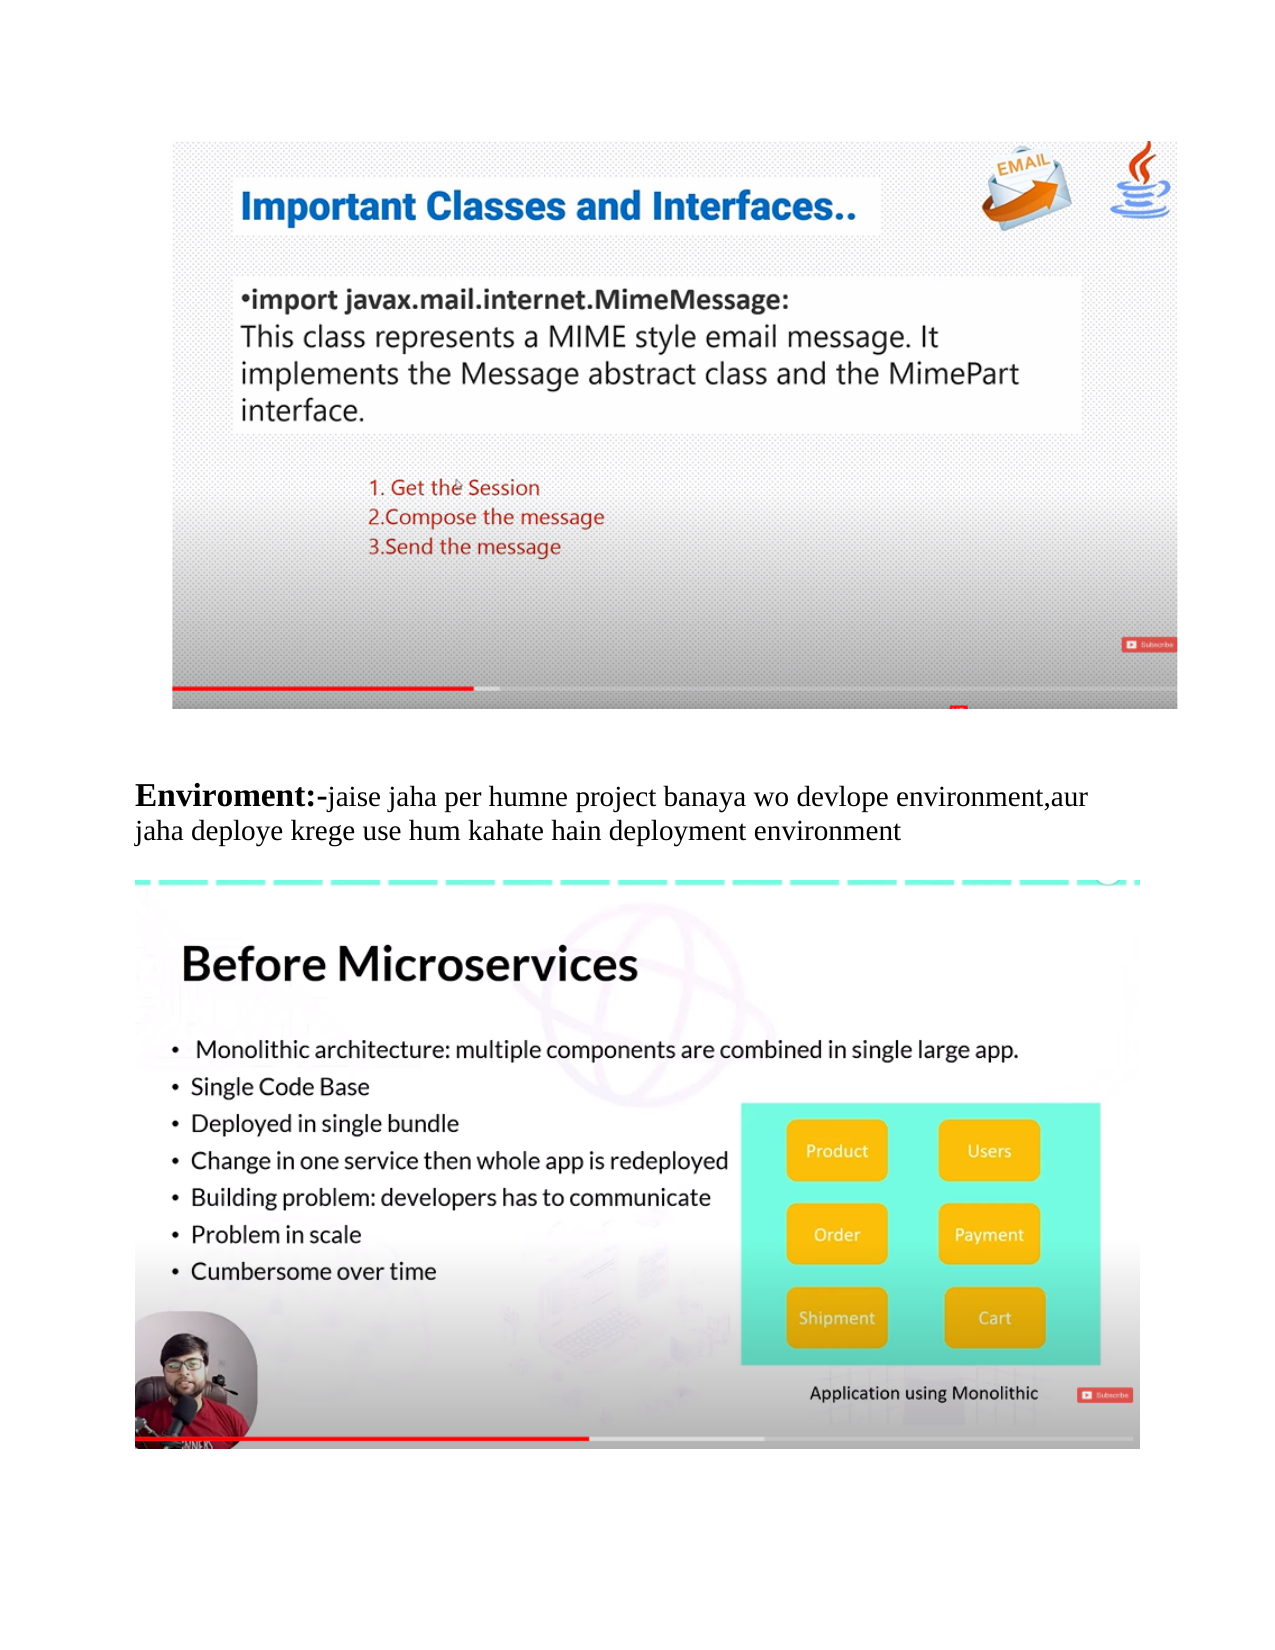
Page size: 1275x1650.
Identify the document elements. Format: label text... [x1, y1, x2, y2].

picture [172, 141, 1178, 709]
text Enviroment:-jaise jaha per humne project banaya wo devlope environment,aur jaha deploye krege use hum kahate hain deployment environment [135, 775, 1140, 847]
picture [135, 880, 1140, 1449]
